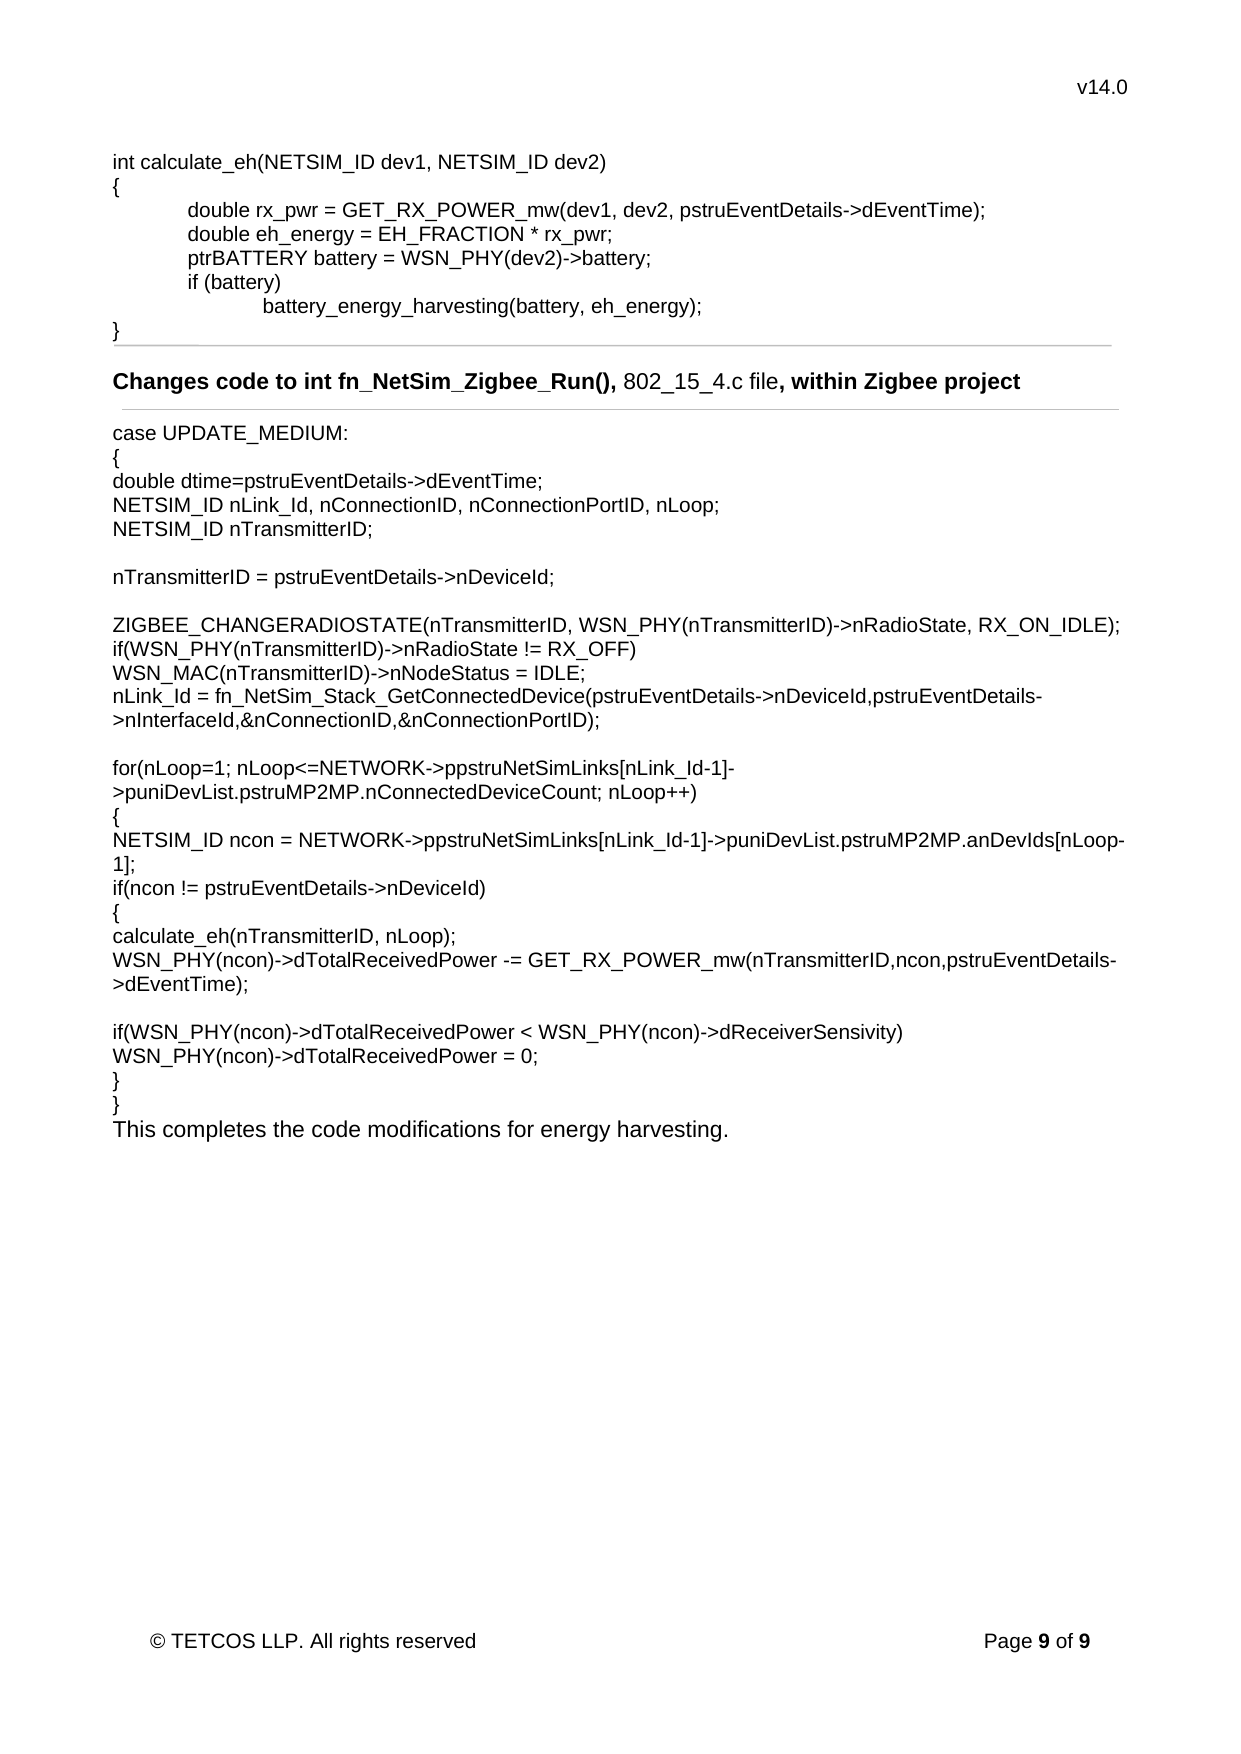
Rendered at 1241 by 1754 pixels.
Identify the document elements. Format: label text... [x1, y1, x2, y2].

text WSN_PHY(ncon)->dTotalReceivedPower = 0; [112, 1044, 1128, 1068]
text Changes code to int fn_NetSim_Zigbee_Run(), 802_15_4.c file, within Zigbee project [112, 368, 1131, 394]
text double eh_energy = EH_FRACTION * rx_pwr; [112, 222, 1128, 246]
text battery_energy_harvesting(battery, eh_energy); [112, 294, 1128, 318]
text if(WSN_PHY(ncon)->dTotalReceivedPower < WSN_PHY(ncon)->dReceiverSensivity) [112, 1020, 1128, 1044]
text WSN_PHY(ncon)->dTotalReceivedPower -= GET_RX_POWER_mw(nTransmitterID,ncon,pstruEventDetails->dEventTime); [112, 948, 1128, 996]
text This completes the code modifications for energy harvesting. [112, 1116, 1128, 1142]
text calculate_eh(nTransmitterID, nLoop); [112, 924, 1128, 948]
text case UPDATE_MEDIUM: [112, 421, 1128, 445]
text } [112, 1092, 1128, 1116]
text { [112, 900, 1128, 924]
text { [112, 174, 1128, 198]
text if (battery) [112, 270, 1128, 294]
text } [112, 318, 1128, 342]
text double rx_pwr = GET_RX_POWER_mw(dev1, dev2, pstruEventDetails->dEventTime); [112, 198, 1128, 222]
text { [112, 804, 1128, 828]
text int calculate_eh(NETSIM_ID dev1, NETSIM_ID dev2) [112, 150, 1128, 174]
text WSN_MAC(nTransmitterID)->nNodeStatus = IDLE; [112, 660, 1128, 684]
text if(ncon != pstruEventDetails->nDeviceId) [112, 876, 1128, 900]
text NETSIM_ID nLink_Id, nConnectionID, nConnectionPortID, nLoop; [112, 493, 1128, 517]
text nTransmitterID = pstruEventDetails->nDeviceId; [112, 564, 1128, 588]
text ptrBATTERY battery = WSN_PHY(dev2)->battery; [112, 246, 1128, 270]
text } [112, 1068, 1128, 1092]
text for(nLoop=1; nLoop<=NETWORK->ppstruNetSimLinks[nLink_Id-1]->puniDevList.pstruMP2MP.nConnectedDeviceCount; nLoop++) [112, 756, 1128, 804]
text double dtime=pstruEventDetails->dEventTime; [112, 469, 1128, 493]
text ZIGBEE_CHANGERADIOSTATE(nTransmitterID, WSN_PHY(nTransmitterID)->nRadioState, RX_ON_IDLE); [112, 612, 1128, 636]
text NETSIM_ID ncon = NETWORK->ppstruNetSimLinks[nLink_Id-1]->puniDevList.pstruMP2MP.anDevIds[nLoop-1]; [112, 828, 1128, 876]
text nLink_Id = fn_NetSim_Stack_GetConnectedDevice(pstruEventDetails->nDeviceId,pstruEventDetails->nInterfaceId,&nConnectionID,&nConnectionPortID); [112, 684, 1128, 732]
text { [112, 445, 1128, 469]
text if(WSN_PHY(nTransmitterID)->nRadioState != RX_OFF) [112, 636, 1128, 660]
text NETSIM_ID nTransmitterID; [112, 517, 1128, 541]
